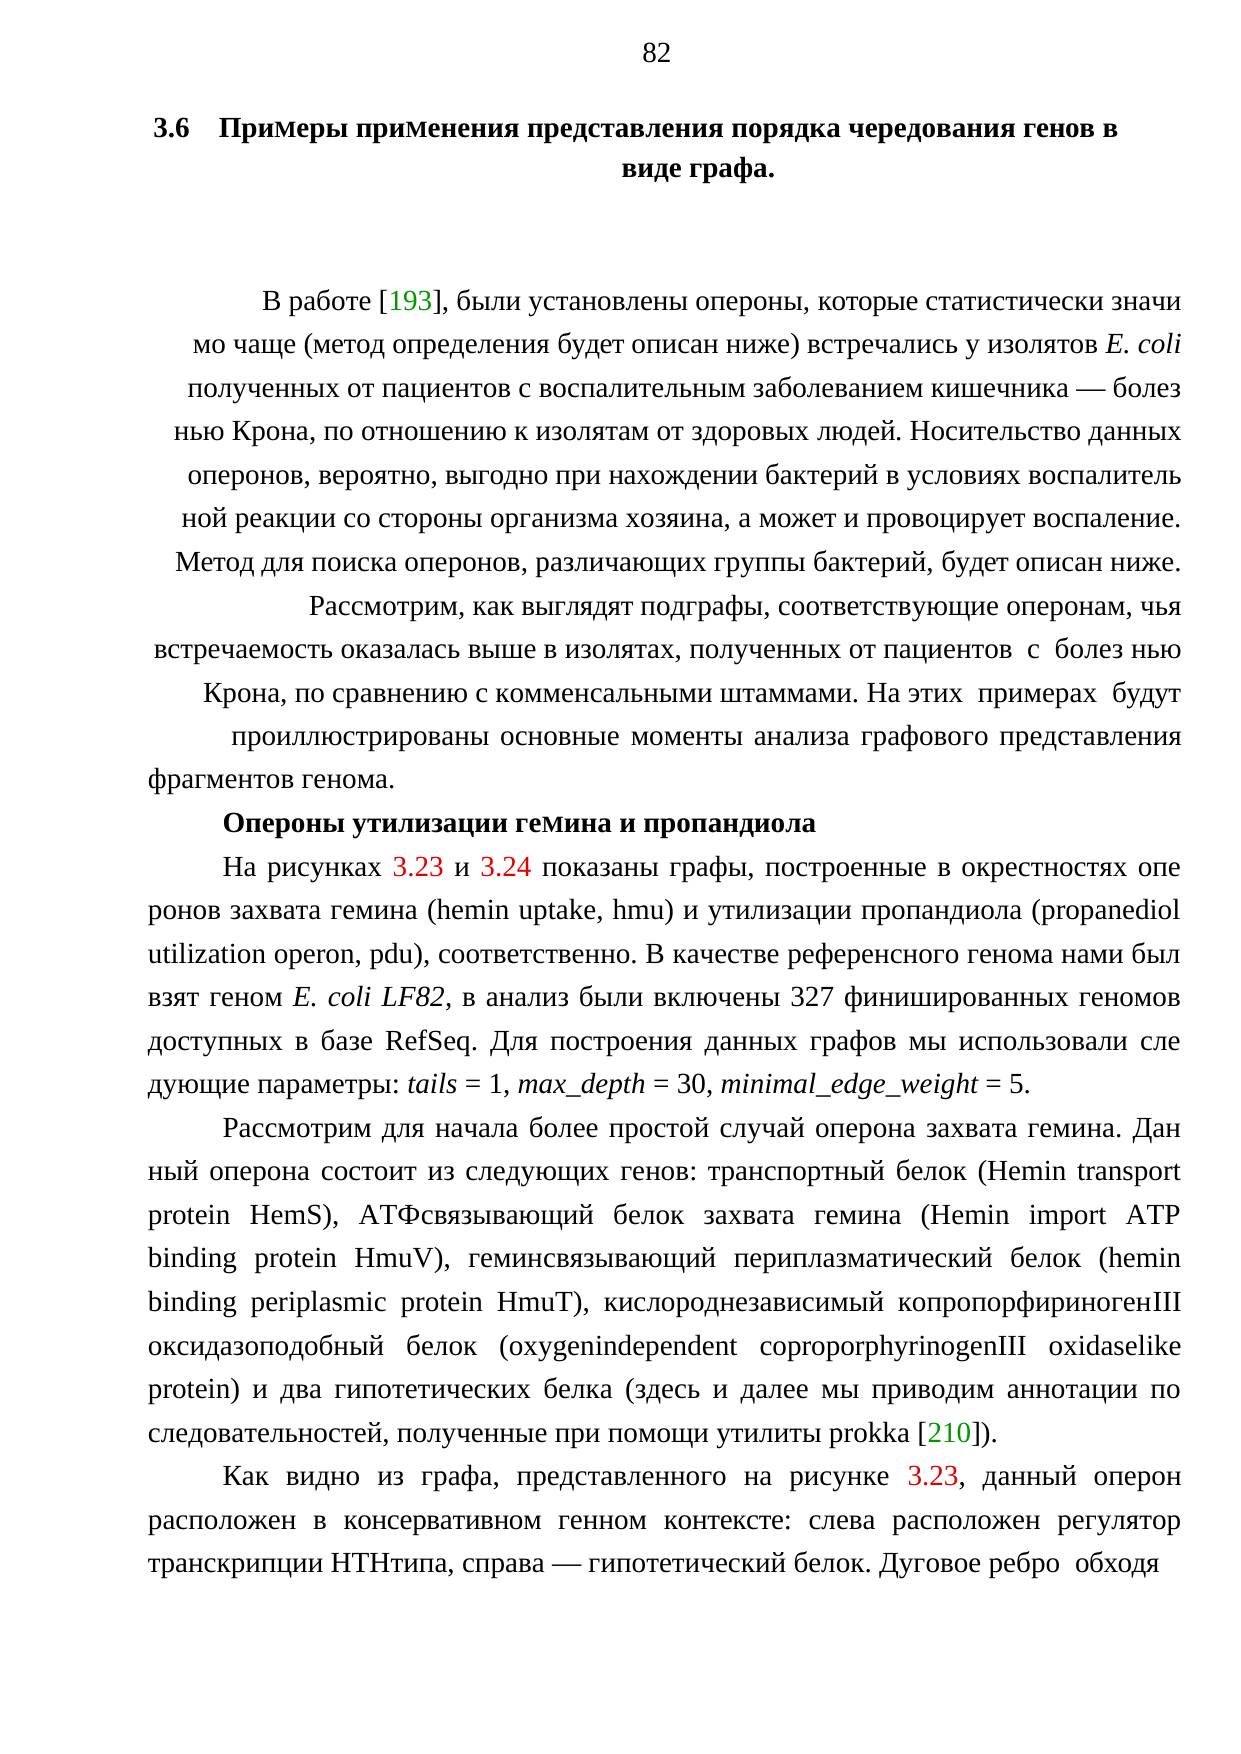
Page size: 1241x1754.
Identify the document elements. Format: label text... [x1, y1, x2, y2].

text На рисунках 3.23 и 3.24 показаны графы, построенные в окрестностях опе­ ронов захвата гемина (hemin uptake, hmu) и утилизации пропандиола (propanediol utilization operon, pdu), соответственно. В качестве референсного генома нами был взят геном E. coli LF82, в анализ были включены 327 финишированных геномов доступных в базе RefSeq. Для построения данных графов мы использовали сле­ дующие параметры: tails = 1, max_depth = 30, minimal_edge_weight = 5. [148, 849, 1182, 1100]
subtitle Примеры применения представления порядка чередования генов в виде графа. [153, 110, 1176, 183]
text Как видно из графа, представленного на рисунке 3.23, данный оперон расположен в консервативном генном контексте: слева расположен регулятор транскрипции HTH­типа, справа — гипотетический белок. Дуговое ребро обходя­ [148, 1458, 1182, 1579]
text фрагментов генома. [148, 762, 1217, 795]
text Рассмотрим для начала более простой случай оперона захвата гемина. Дан­ ный оперона состоит из следующих генов: транспортный белок (Hemin transport protein HemS), АТФ­связывающий белок захвата гемина (Hemin import ATP­ binding protein HmuV), гемин­связывающий периплазматический белок (hemin­ binding periplasmic protein HmuT), кислороднезависимый копропорфириноген­III оксидазоподобный белок (oxygen­independent coproporphyrinogen­III oxidase­like protein) и два гипотетических белка (здесь и далее мы приводим аннотации по­ следовательностей, полученные при помощи утилиты prokka [210]). [148, 1110, 1182, 1448]
subtitle Опероны утилизации гемина и пропандиола [222, 805, 1217, 839]
text В работе [193], были установлены опероны, которые статистически значи­ мо чаще (метод определения будет описан ниже) встречались у изолятов E. coli полученных от пациентов с воспалительным заболеванием кишечника — болез­ нью Крона, по отношению к изолятам от здоровых людей. Носительство данных оперонов, вероятно, выгодно при нахождении бактерий в условиях воспалитель­ ной реакции со стороны организма хозяина, а может и провоцирует воспаление. Метод для поиска оперонов, различающих группы бактерий, будет описан ниже. Рассмотрим, как выглядят подграфы, соответствующие оперонам, чья встречаемость оказалась выше в изолятах, полученных от пациентов с болез­ нью Крона, по сравнению с комменсальными штаммами. На этих примерах будут проиллюстрированы основные моменты анализа графового представления [148, 283, 1181, 752]
